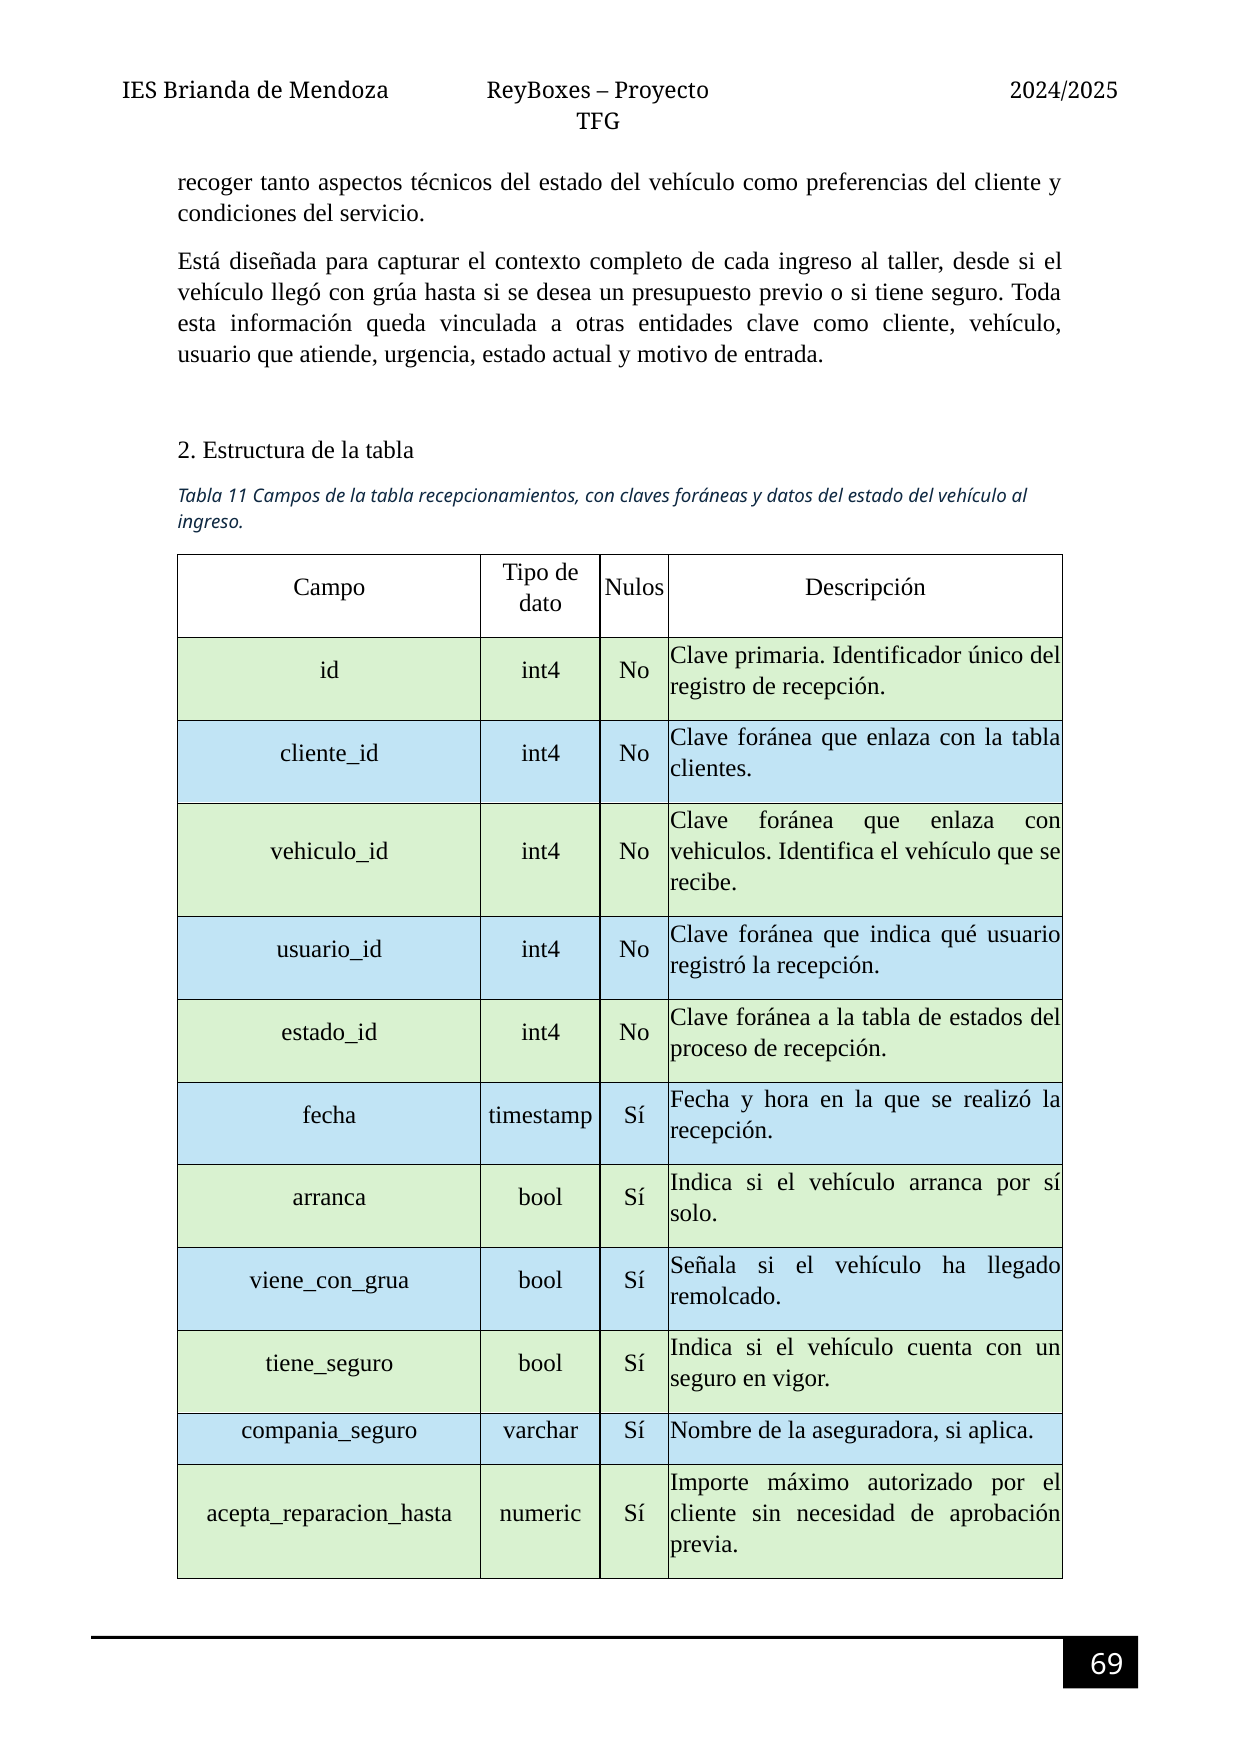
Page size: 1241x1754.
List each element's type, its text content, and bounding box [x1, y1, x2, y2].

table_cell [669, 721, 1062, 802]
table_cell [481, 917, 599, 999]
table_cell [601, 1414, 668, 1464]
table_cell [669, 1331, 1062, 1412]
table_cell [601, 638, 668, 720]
text Tabla 11 Campos de la tabla recepcionamientos, con claves foráneas y datos del estado del vehículo al ingreso. [177, 482, 1063, 533]
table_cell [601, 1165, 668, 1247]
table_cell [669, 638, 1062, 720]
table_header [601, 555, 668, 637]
text 2. Estructura de la tabla [177, 435, 1063, 463]
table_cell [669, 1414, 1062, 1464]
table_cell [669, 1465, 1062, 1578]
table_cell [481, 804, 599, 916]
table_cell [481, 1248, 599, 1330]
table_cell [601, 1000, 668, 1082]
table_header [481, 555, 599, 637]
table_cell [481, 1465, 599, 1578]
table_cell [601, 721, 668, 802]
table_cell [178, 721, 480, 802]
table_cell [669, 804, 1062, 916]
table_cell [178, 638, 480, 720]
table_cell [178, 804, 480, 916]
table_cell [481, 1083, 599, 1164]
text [177, 167, 1063, 227]
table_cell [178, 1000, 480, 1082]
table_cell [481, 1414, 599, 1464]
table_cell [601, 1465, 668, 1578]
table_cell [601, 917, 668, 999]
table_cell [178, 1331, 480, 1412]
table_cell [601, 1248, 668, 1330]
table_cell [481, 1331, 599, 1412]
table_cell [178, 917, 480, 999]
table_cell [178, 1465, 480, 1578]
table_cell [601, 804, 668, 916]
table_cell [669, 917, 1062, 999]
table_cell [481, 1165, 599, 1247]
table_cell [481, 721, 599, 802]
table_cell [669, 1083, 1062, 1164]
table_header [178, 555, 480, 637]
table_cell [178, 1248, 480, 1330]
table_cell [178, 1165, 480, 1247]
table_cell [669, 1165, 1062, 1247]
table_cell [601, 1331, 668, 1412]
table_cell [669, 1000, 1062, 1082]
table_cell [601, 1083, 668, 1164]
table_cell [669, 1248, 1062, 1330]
text Está diseñada para capturar el contexto completo de cada ingreso al taller, desde si el vehículo llegó con grúa hasta si se desea un presupuesto previo o si tiene seguro. Toda esta información queda vinculada a otras entidades clave como cliente, vehículo, usuario que atiende, urgencia, estado actual y motivo de entrada. [177, 246, 1063, 368]
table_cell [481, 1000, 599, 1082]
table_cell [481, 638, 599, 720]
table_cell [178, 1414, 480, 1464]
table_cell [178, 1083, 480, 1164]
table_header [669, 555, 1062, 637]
